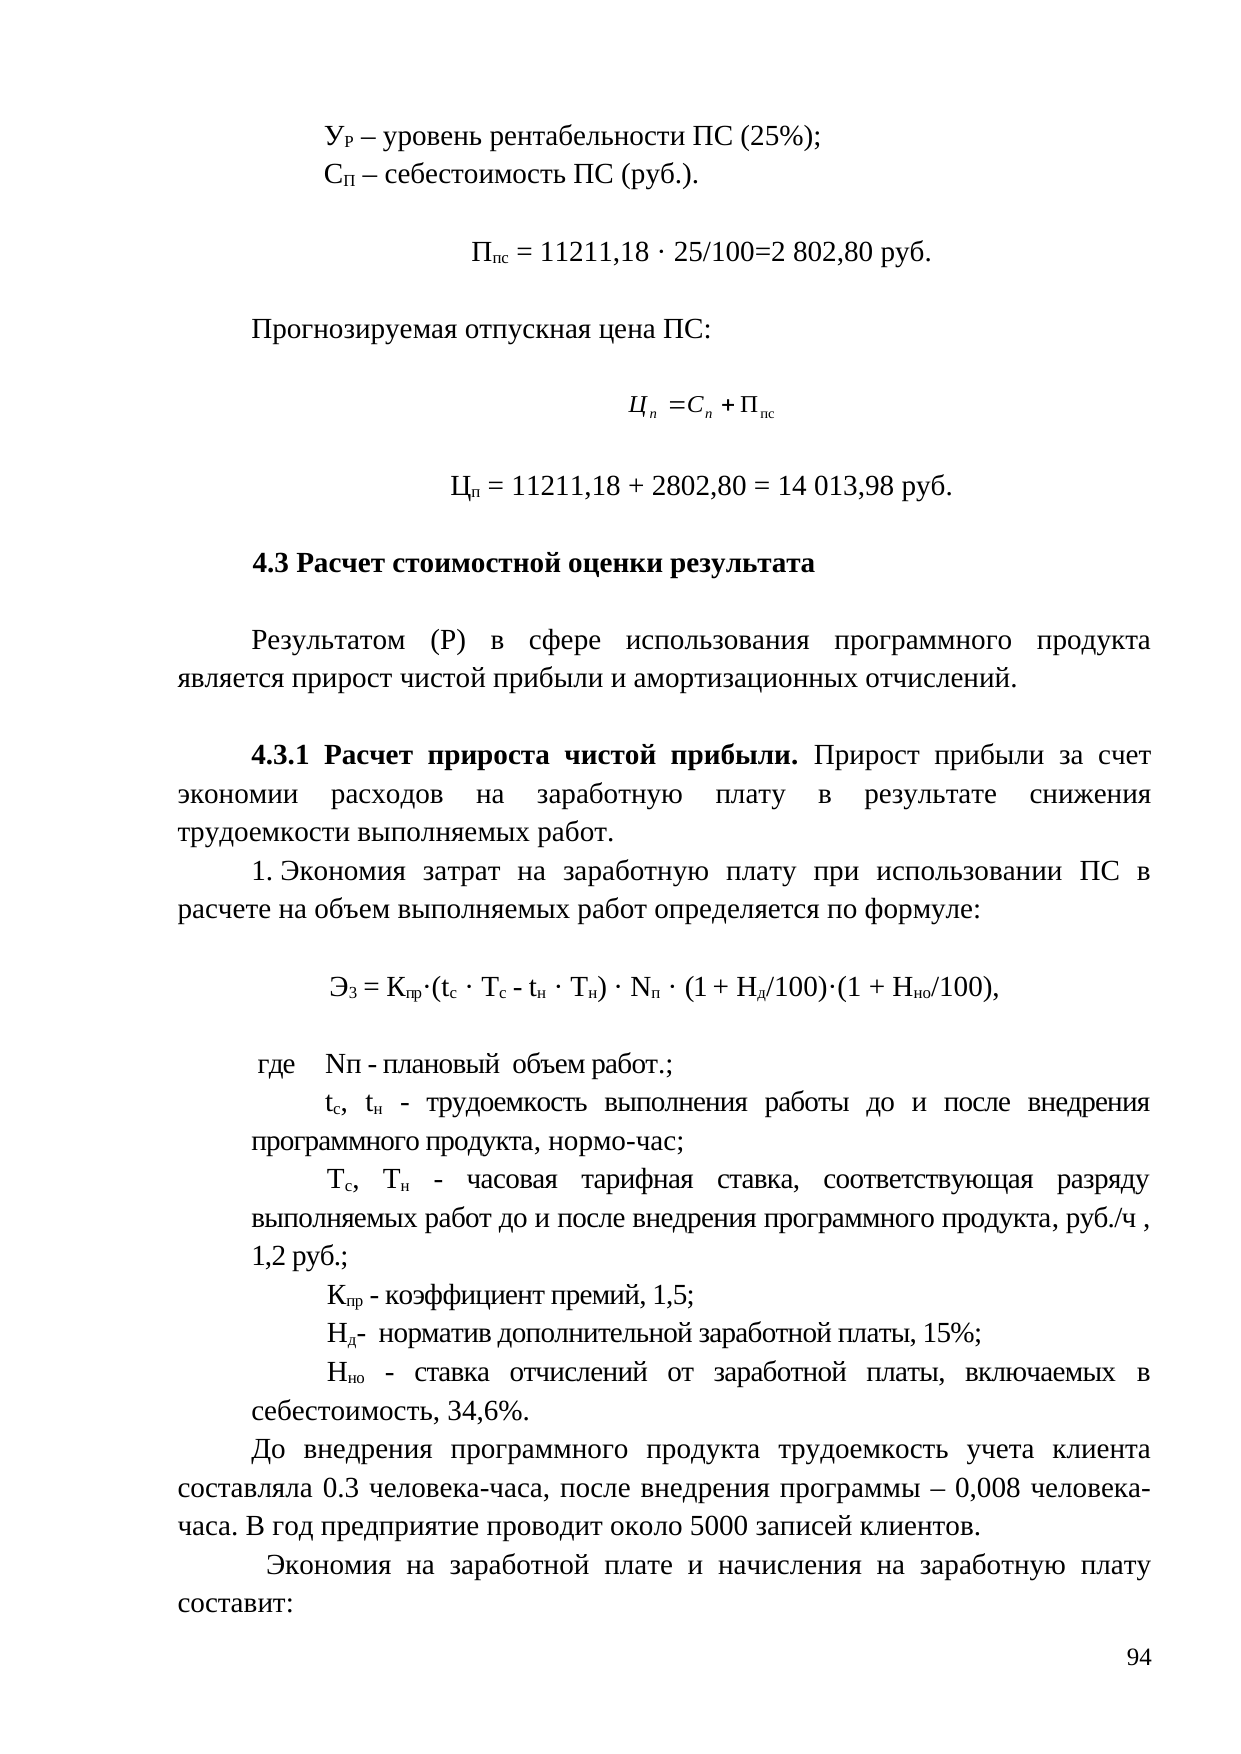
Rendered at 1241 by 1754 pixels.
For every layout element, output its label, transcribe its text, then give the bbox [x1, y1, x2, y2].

text Экономия на заработной плате и начисления на заработную плату составит: [177, 1547, 1152, 1619]
text где Nп - плановый объем работ.; [182, 1046, 1151, 1079]
text СП – себестоимость ПС (руб.). [250, 157, 1152, 190]
text Цп = 11211,18 + 2802,80 = 14 013,98 руб. [177, 468, 1152, 501]
text Результатом (Р) в сфере использования программного продукта является прирост чистой прибыли и амортизационных отчислений. [177, 622, 1152, 694]
text Кпр - коэффициент премий, 1,5; [251, 1277, 1150, 1311]
text Тс, Тн - часовая тарифная ставка, соответствующая разряду выполняемых работ до и после внедрения программного продукта, руб./ч , 1,2 руб.; [251, 1161, 1150, 1272]
text Нно - ставка отчислений от заработной платы, включаемых в себестоимость, 34,6%. [251, 1354, 1150, 1426]
text Э3 = Кпр·(tс · Тс - tн · Тн) · Nп · (1 + Нд/100)·(1 + Нно/100), [177, 969, 1152, 1002]
text Прогнозируемая отпускная цена ПС: [177, 311, 1152, 344]
text До внедрения программного продукта трудоемкость учета клиента составляла 0.3 человека-часа, после внедрения программы – 0,008 человека-часа. В год предприятие проводит около 5000 записей клиентов. [177, 1431, 1152, 1542]
subtitle 4.3 Расчет стоимостной оценки результата [252, 545, 1152, 578]
text УР – уровень рентабельности ПС (25%); [250, 118, 1152, 152]
text Нд- норматив дополнительной заработной платы, 15%; [251, 1316, 1150, 1349]
text 4.3.1 Расчет прироста чистой прибыли. Прирост прибыли за счет экономии расходов на заработную плату в результате снижения трудоемкости выполняемых работ. [177, 737, 1152, 848]
text 1. Экономия затрат на заработную плату при использовании ПС в расчете на объем выполняемых работ определяется по формуле: [177, 853, 1152, 925]
text Ппс = 11211,18 · 25/100=2 802,80 руб. [177, 234, 1152, 267]
text tc, tн - трудоемкость выполнения работы до и после внедрения программного продукта, нормо-час; [251, 1084, 1151, 1156]
